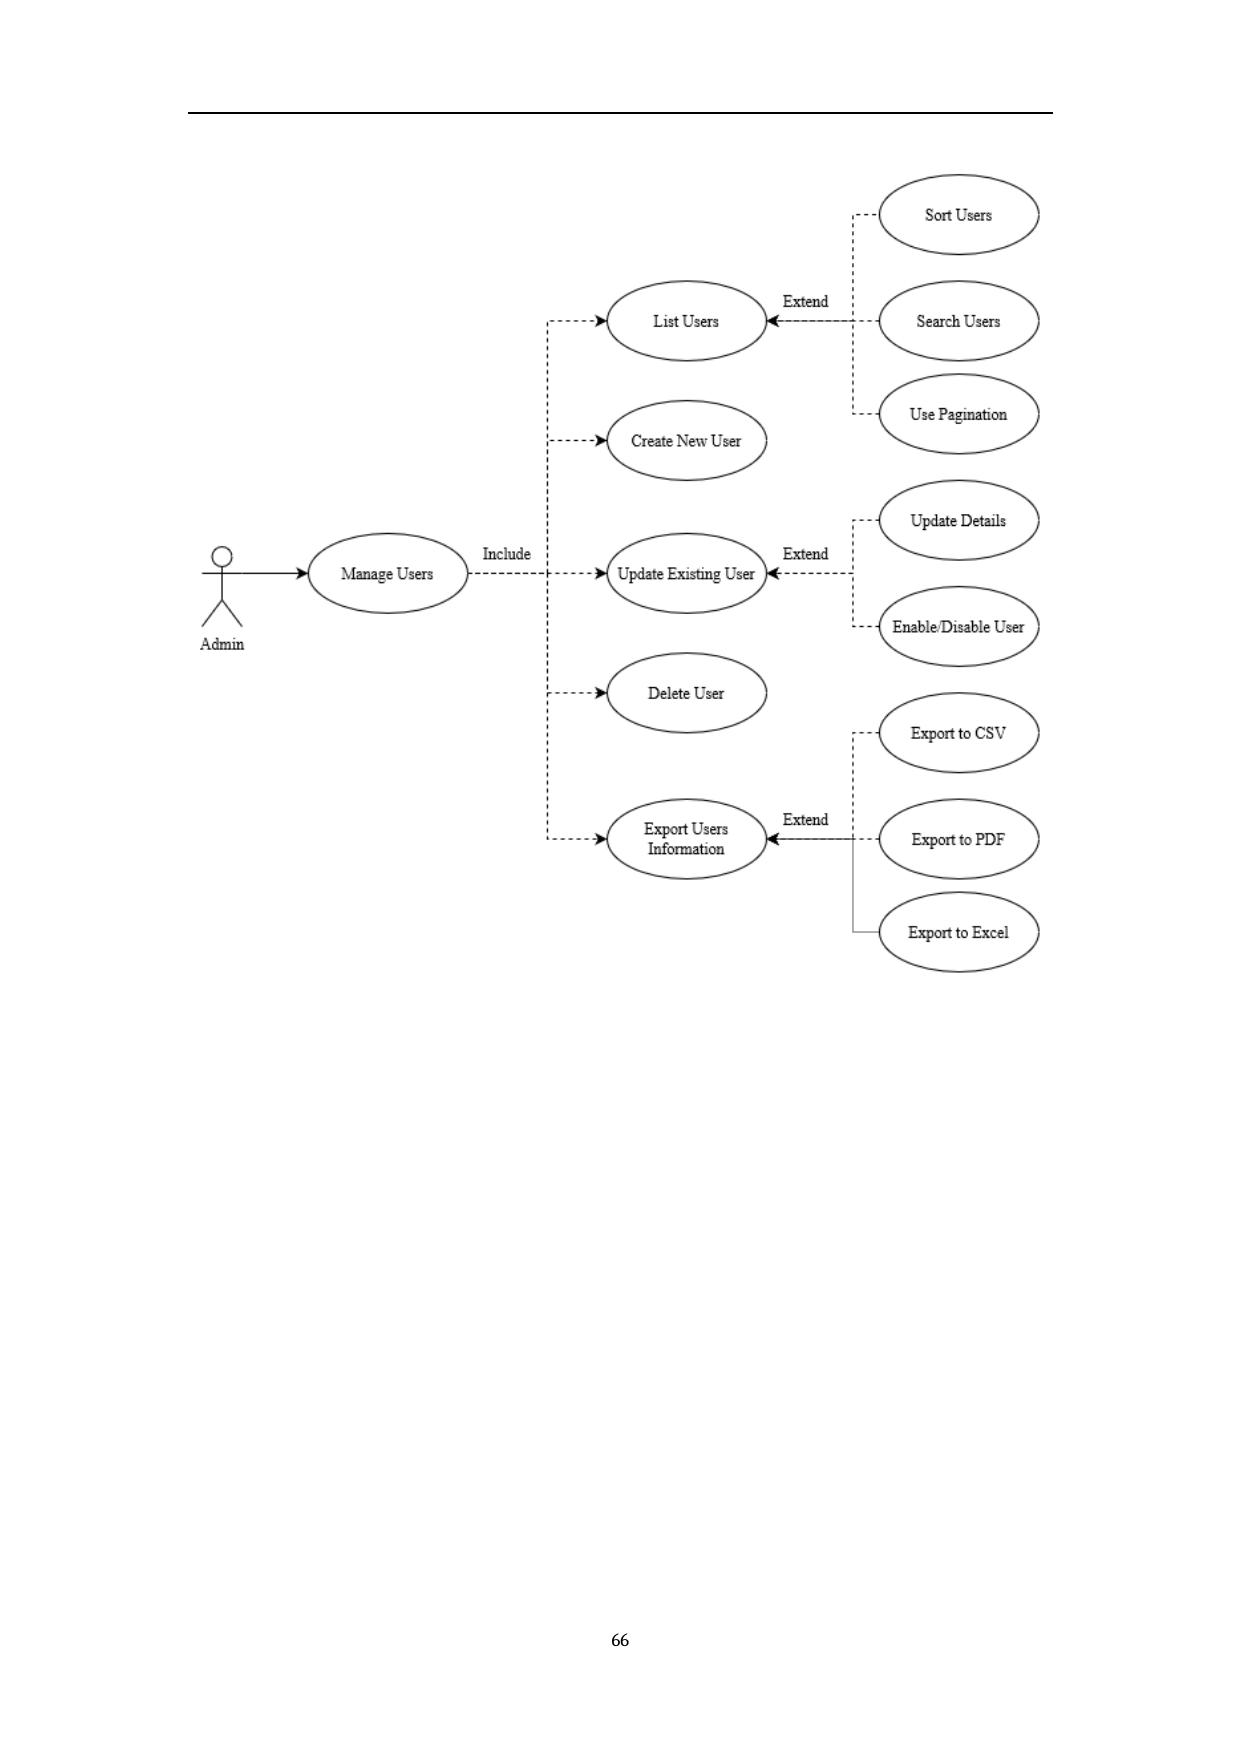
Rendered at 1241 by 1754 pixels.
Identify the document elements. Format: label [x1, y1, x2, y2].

picture [187, 162, 1053, 986]
